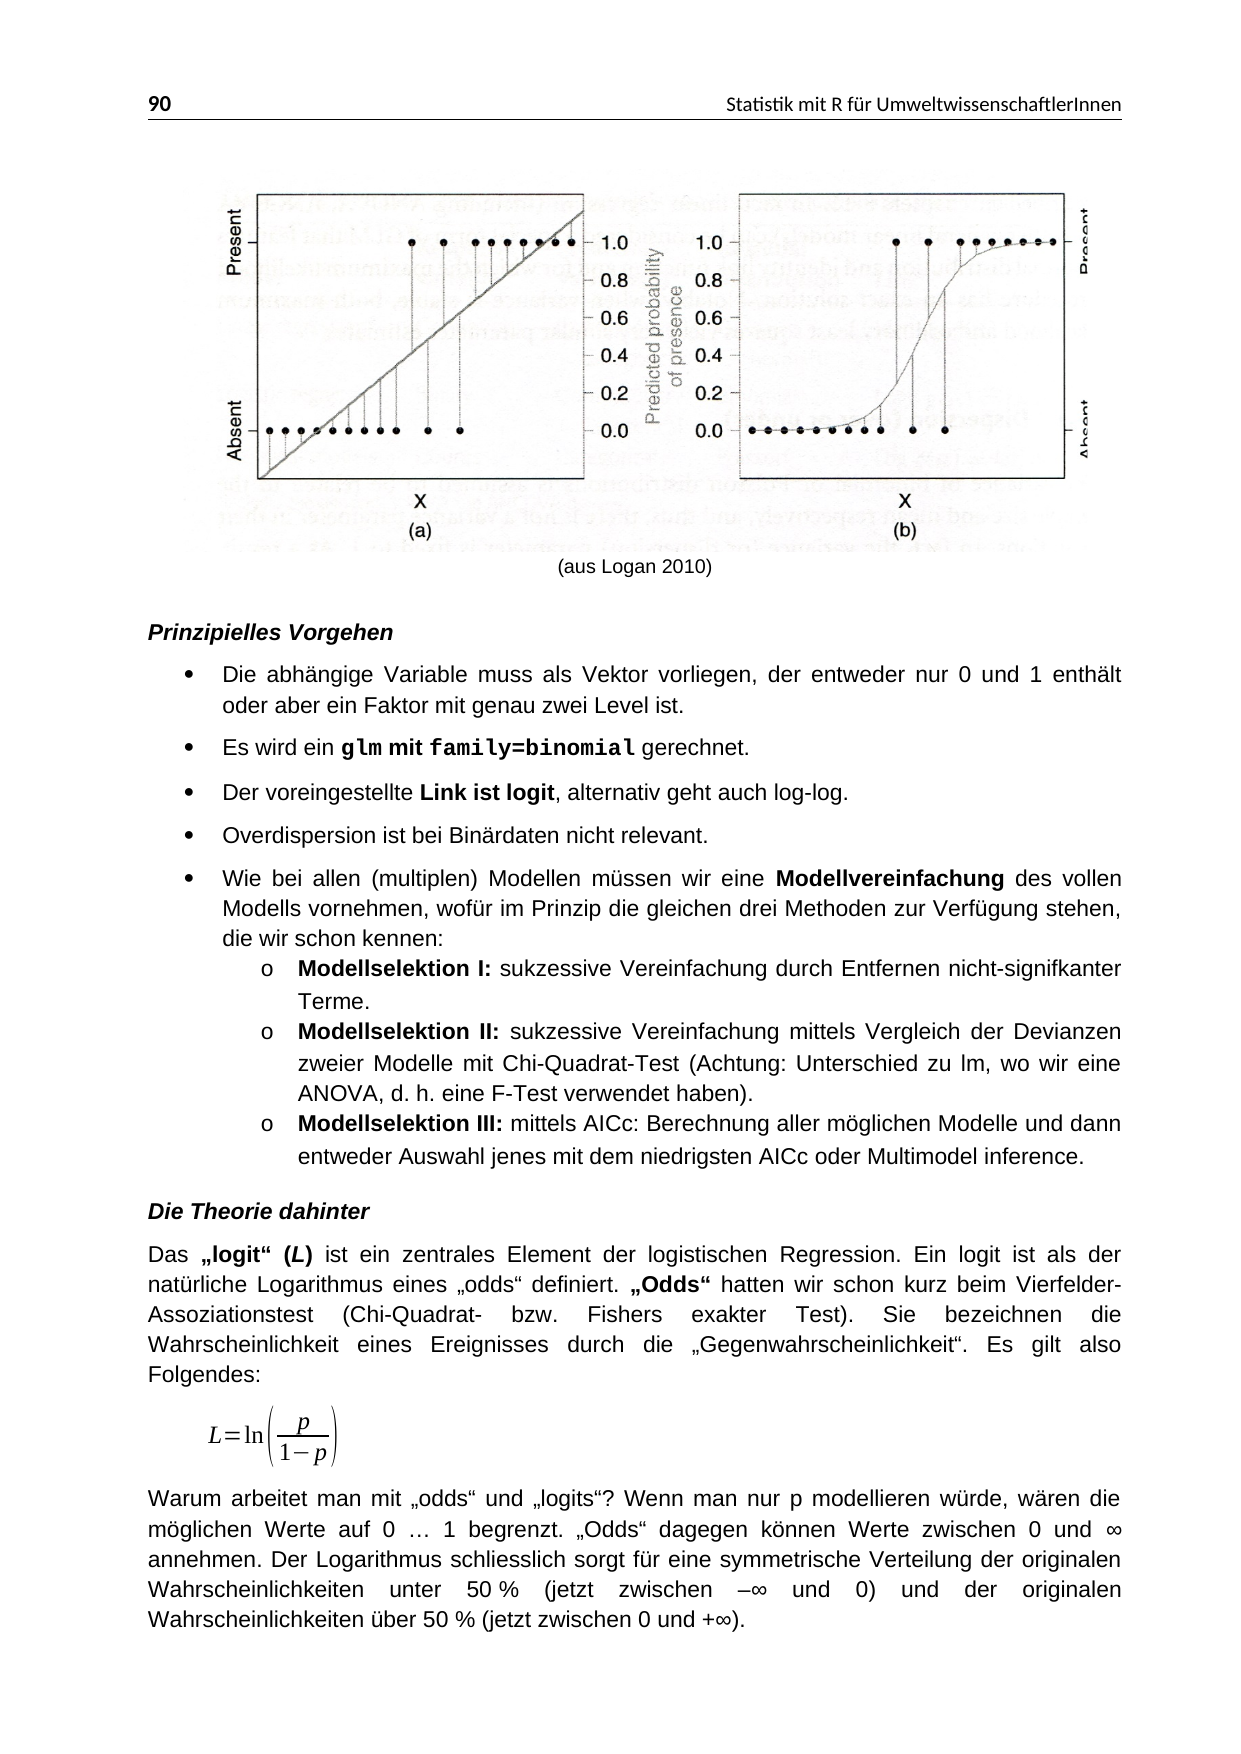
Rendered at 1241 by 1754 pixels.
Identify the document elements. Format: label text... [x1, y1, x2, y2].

subtitle Prinzipielles Vorgehen [148, 619, 1122, 645]
list Der voreingestellte Link ist logit, alternativ geht auch log-log. [185, 779, 1122, 806]
text Warum arbeitet man mit „odds“ und „logits“? Wenn man nur p modellieren würde, wären die möglichen Werte auf 0 … 1 begrenzt. „Odds“ dagegen können Werte zwischen 0 und ∞ annehmen. Der Logarithmus schliesslich sorgt für eine symmetrische Verteilung der originalen Wahrscheinlichkeiten unter 50 % (jetzt zwischen –∞ und 0) und der originalen Wahrscheinlichkeiten über 50 % (jetzt zwischen 0 und +∞). [148, 1485, 1122, 1633]
list Die abhängige Variable muss als Vektor vorliegen, der entweder nur 0 und 1 enthält oder aber ein Faktor mit genau zwei Level ist. [185, 661, 1122, 718]
list Es wird ein glm mit family=binomial gerechnet. [185, 734, 1122, 763]
list Modellselektion II: sukzessive Vereinfachung mittels Vergleich der Devianzen zweier Modelle mit Chi-Quadrat-Test (Achtung: Unterschied zu lm, wo wir eine ANOVA, d. h. eine F-Test verwendet haben). [260, 1018, 1122, 1107]
list Modellselektion III: mittels AICc: Berechnung aller möglichen Modelle und dann entweder Auswahl jenes mit dem niedrigsten AICc oder Multimodel inference. [260, 1110, 1122, 1169]
subtitle Die Theorie dahinter [148, 1198, 1122, 1224]
list Modellselektion I: sukzessive Vereinfachung durch Entfernen nicht-signifkanter Terme. [260, 955, 1122, 1014]
picture [183, 169, 1088, 552]
list Overdispersion ist bei Binärdaten nicht relevant. [185, 822, 1122, 848]
list Wie bei allen (multiplen) Modellen müssen wir eine Modellvereinfachung des vollen Modells vornehmen, wofür im Prinzip die gleichen drei Methoden zur Verfügung stehen, die wir schon kennen: [185, 865, 1122, 952]
text Das „logit“ (L) ist ein zentrales Element der logistischen Regression. Ein logit ist als der natürliche Logarithmus eines „odds“ definiert. „Odds“ hatten wir schon kurz beim Vierfelder-Assoziationstest (Chi-Quadrat- bzw. Fishers exakter Test). Sie bezeichnen die Wahrscheinlichkeit eines Ereignisses durch die „Gegenwahrscheinlichkeit“. Es gilt also Folgendes: [148, 1241, 1122, 1388]
